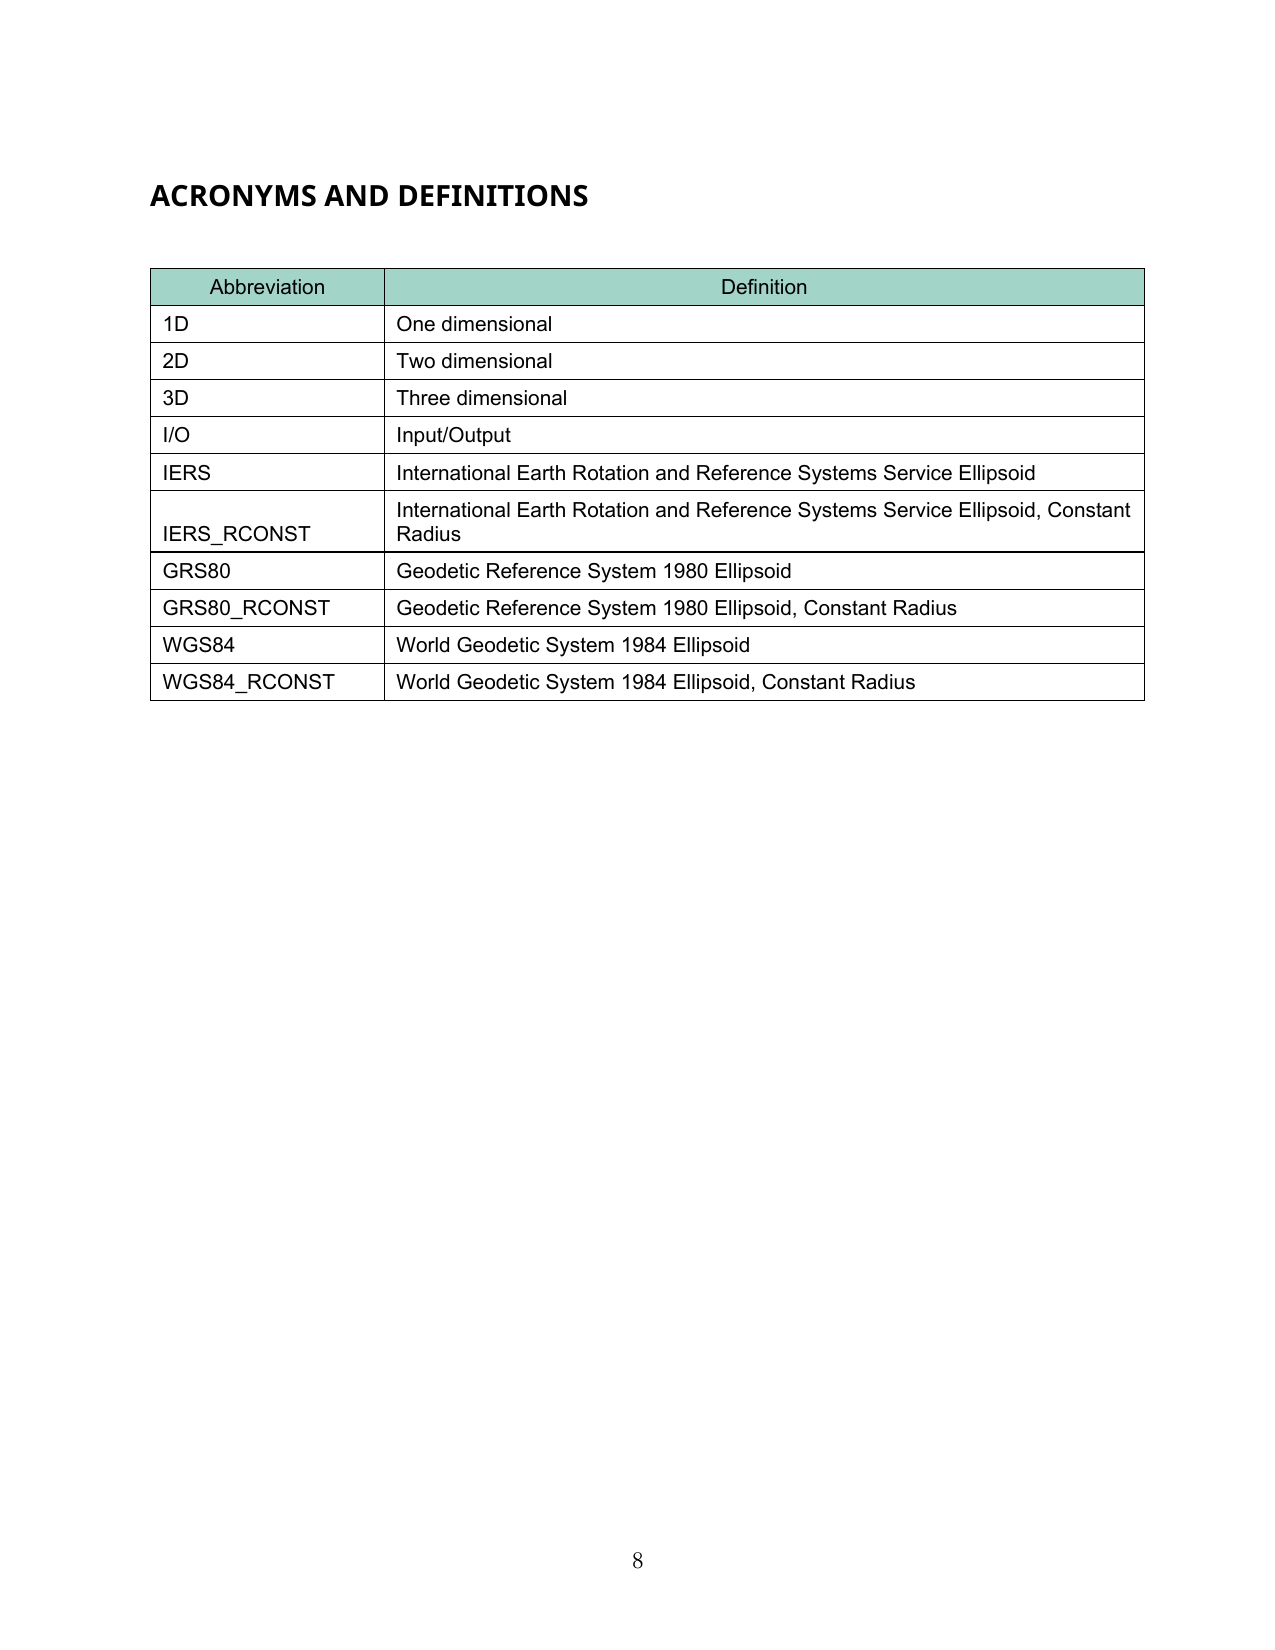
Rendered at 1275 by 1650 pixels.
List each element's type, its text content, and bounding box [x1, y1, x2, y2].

table_header Definition [385, 269, 1144, 305]
table_cell Geodetic Reference System 1980 Ellipsoid [385, 553, 1144, 588]
table_cell I/O [151, 417, 384, 453]
table_cell Two dimensional [385, 343, 1144, 379]
subtitle Acronyms and Definitions [150, 175, 1125, 215]
table_cell GRS80_RCONST [151, 590, 384, 626]
table_cell WGS84 [151, 627, 384, 663]
table_cell International Earth Rotation and Reference Systems Service Ellipsoid, Constant Radius [385, 491, 1144, 551]
table_cell International Earth Rotation and Reference Systems Service Ellipsoid [385, 454, 1144, 490]
table_cell Geodetic Reference System 1980 Ellipsoid, Constant Radius [385, 590, 1144, 626]
table_header Abbreviation [151, 269, 384, 305]
table_cell 3D [151, 380, 384, 416]
table_cell One dimensional [385, 306, 1144, 342]
table_cell GRS80 [151, 553, 384, 588]
table_cell Input/Output [385, 417, 1144, 453]
table_cell Three dimensional [385, 380, 1144, 416]
table_cell World Geodetic System 1984 Ellipsoid [385, 627, 1144, 663]
table_cell 1D [151, 306, 384, 342]
table_cell 2D [151, 343, 384, 379]
table_cell WGS84_RCONST [151, 664, 384, 700]
table_cell IERS [151, 454, 384, 490]
table_cell IERS_RCONST [151, 491, 384, 551]
table_cell World Geodetic System 1984 Ellipsoid, Constant Radius [385, 664, 1144, 700]
